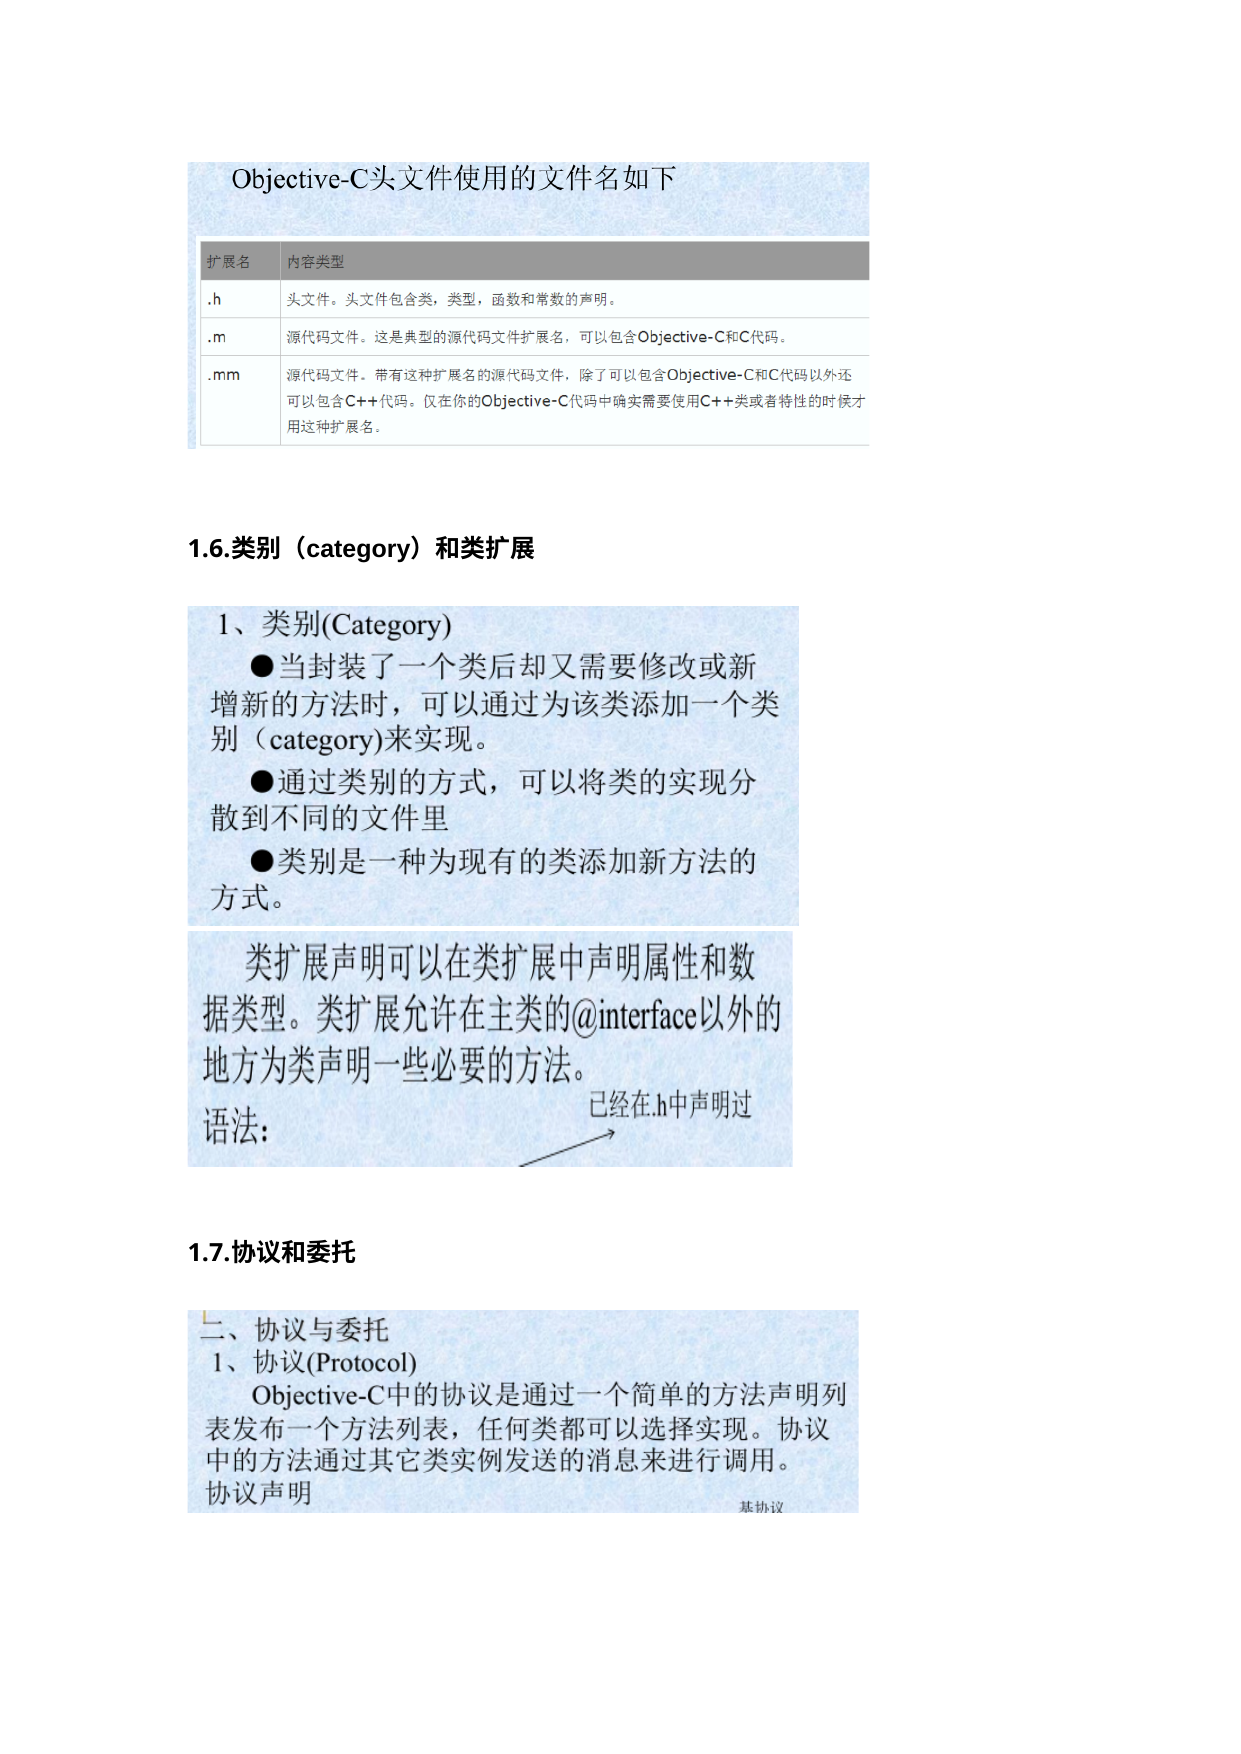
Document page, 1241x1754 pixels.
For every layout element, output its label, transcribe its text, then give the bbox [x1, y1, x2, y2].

picture [187, 931, 793, 1167]
picture [187, 162, 870, 449]
picture [187, 1310, 859, 1513]
subtitle 协议和委托 [187, 1218, 1053, 1283]
subtitle 类别（category）和类扩展 [187, 514, 1053, 579]
picture [187, 606, 799, 926]
